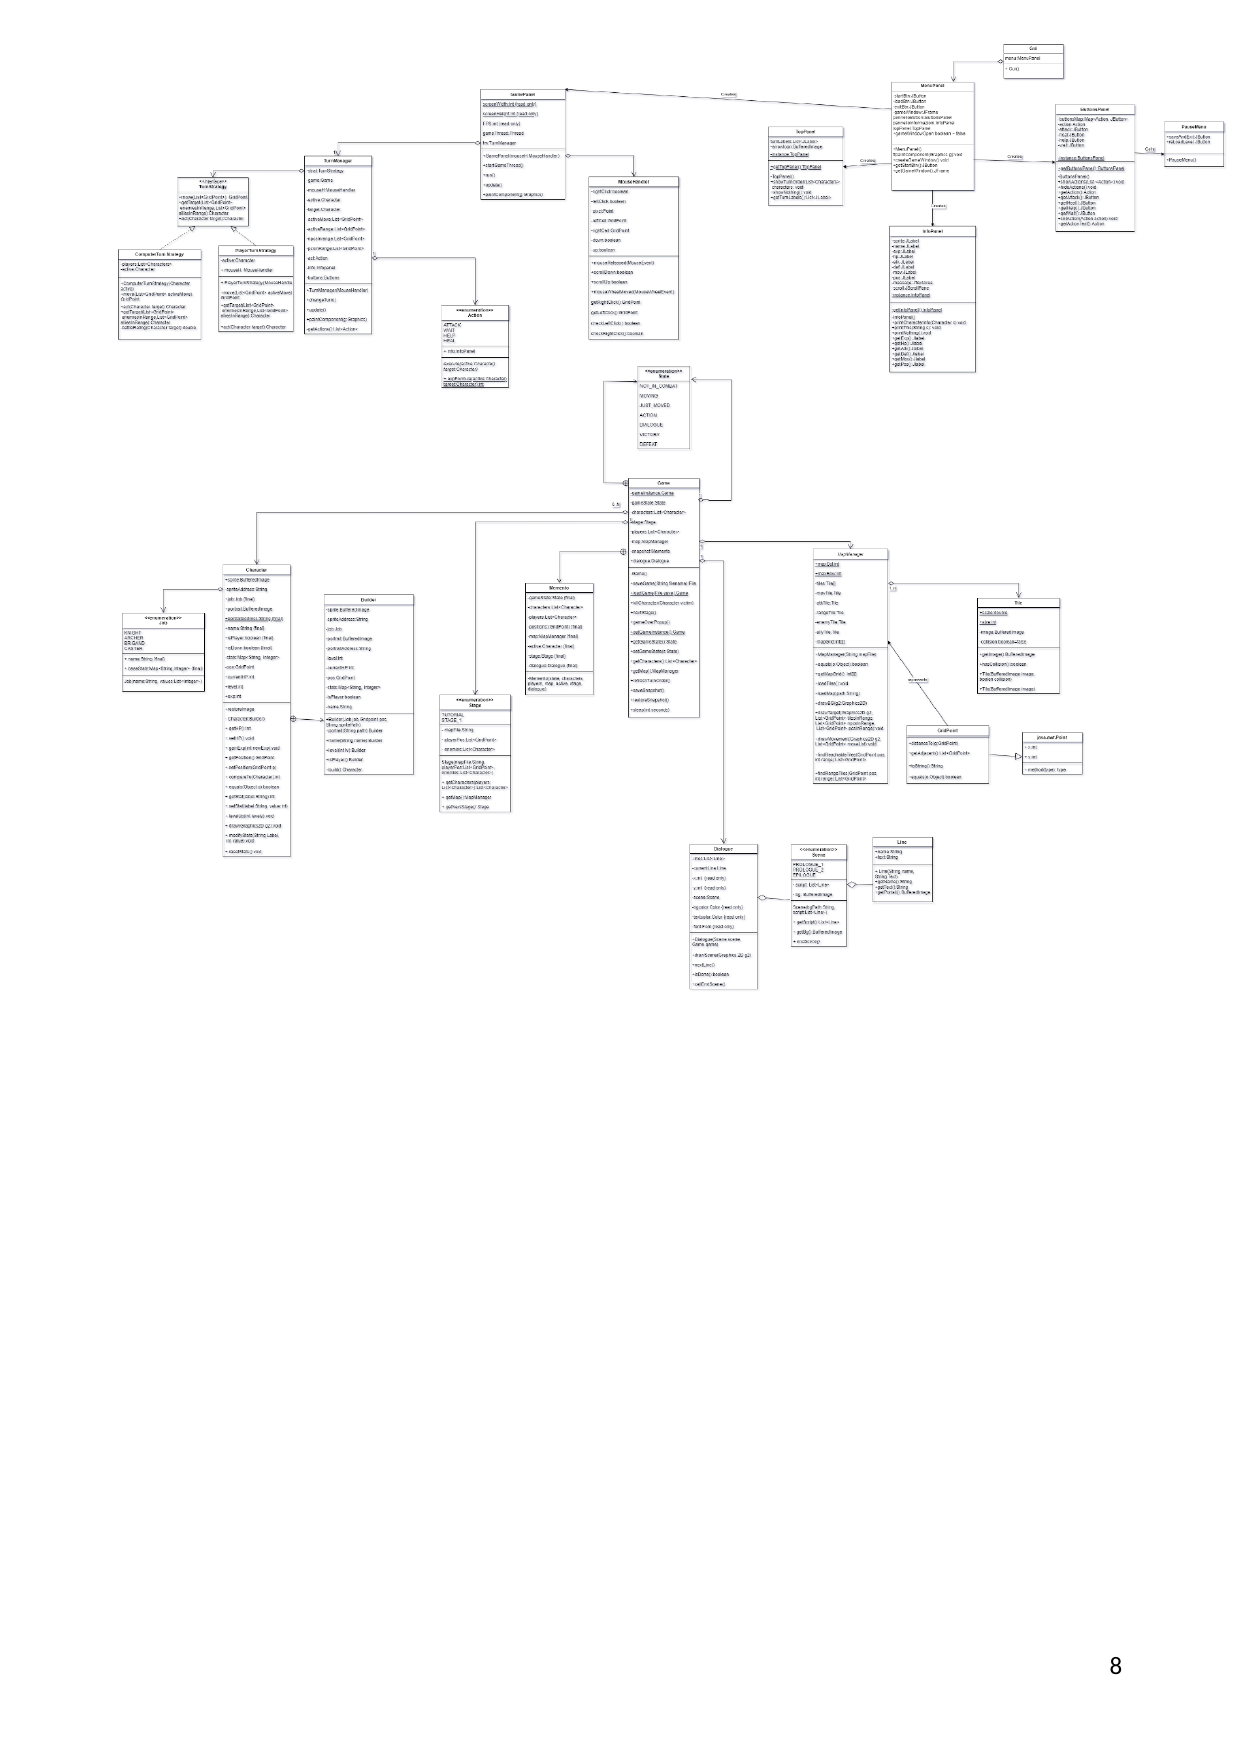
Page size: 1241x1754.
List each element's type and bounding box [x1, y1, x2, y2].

picture [118, 44, 1228, 994]
